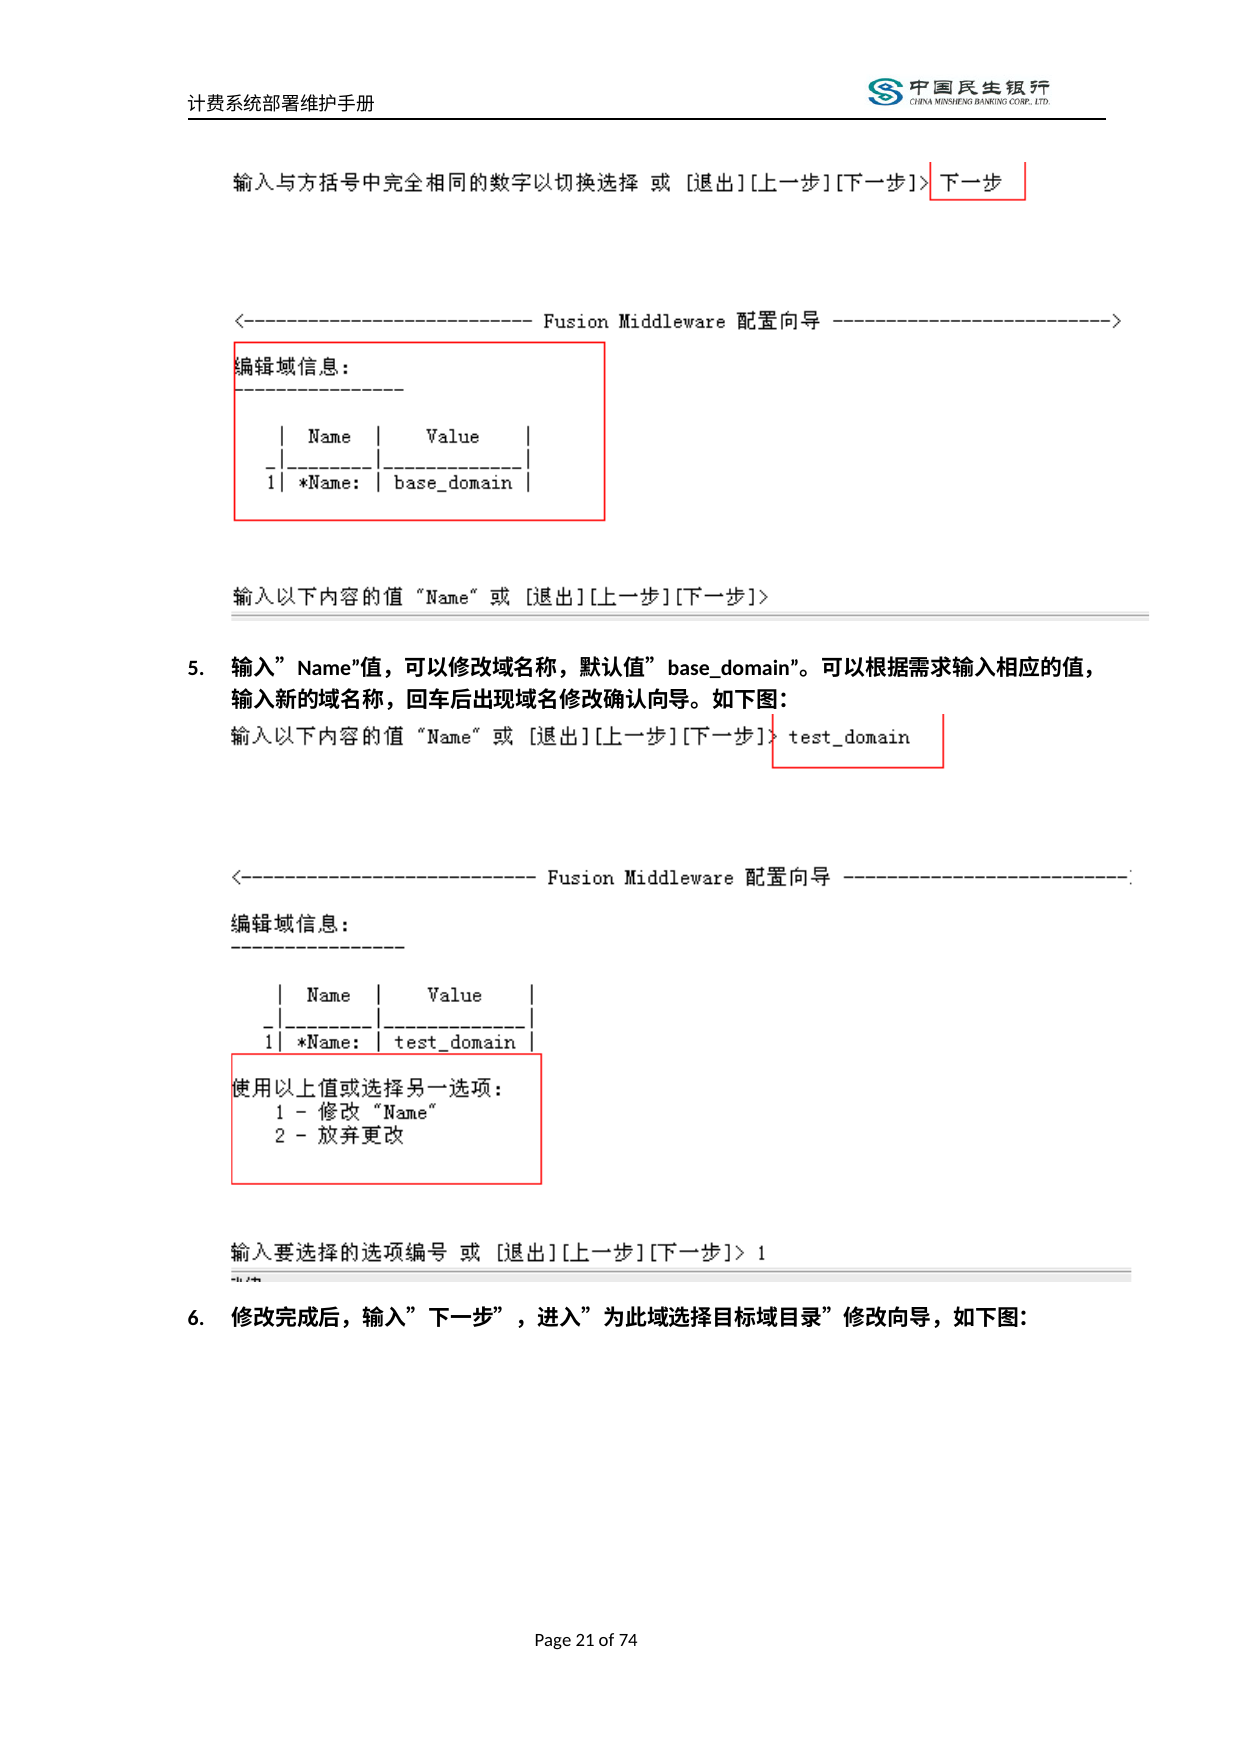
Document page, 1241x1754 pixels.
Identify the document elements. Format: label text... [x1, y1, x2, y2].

list 修改完成后，输入”下一步”，进入”为此域选择目标域目录”修改向导，如下图： [187, 1299, 1106, 1332]
list 输入”Name”值，可以修改域名称，默认值”base_domain”。可以根据需求输入相应的值，输入新的域名称，回车后出现域名修改确认向导。如下图： [187, 649, 1106, 714]
picture [863, 68, 1053, 114]
picture [231, 162, 1150, 621]
picture [231, 714, 1132, 1282]
